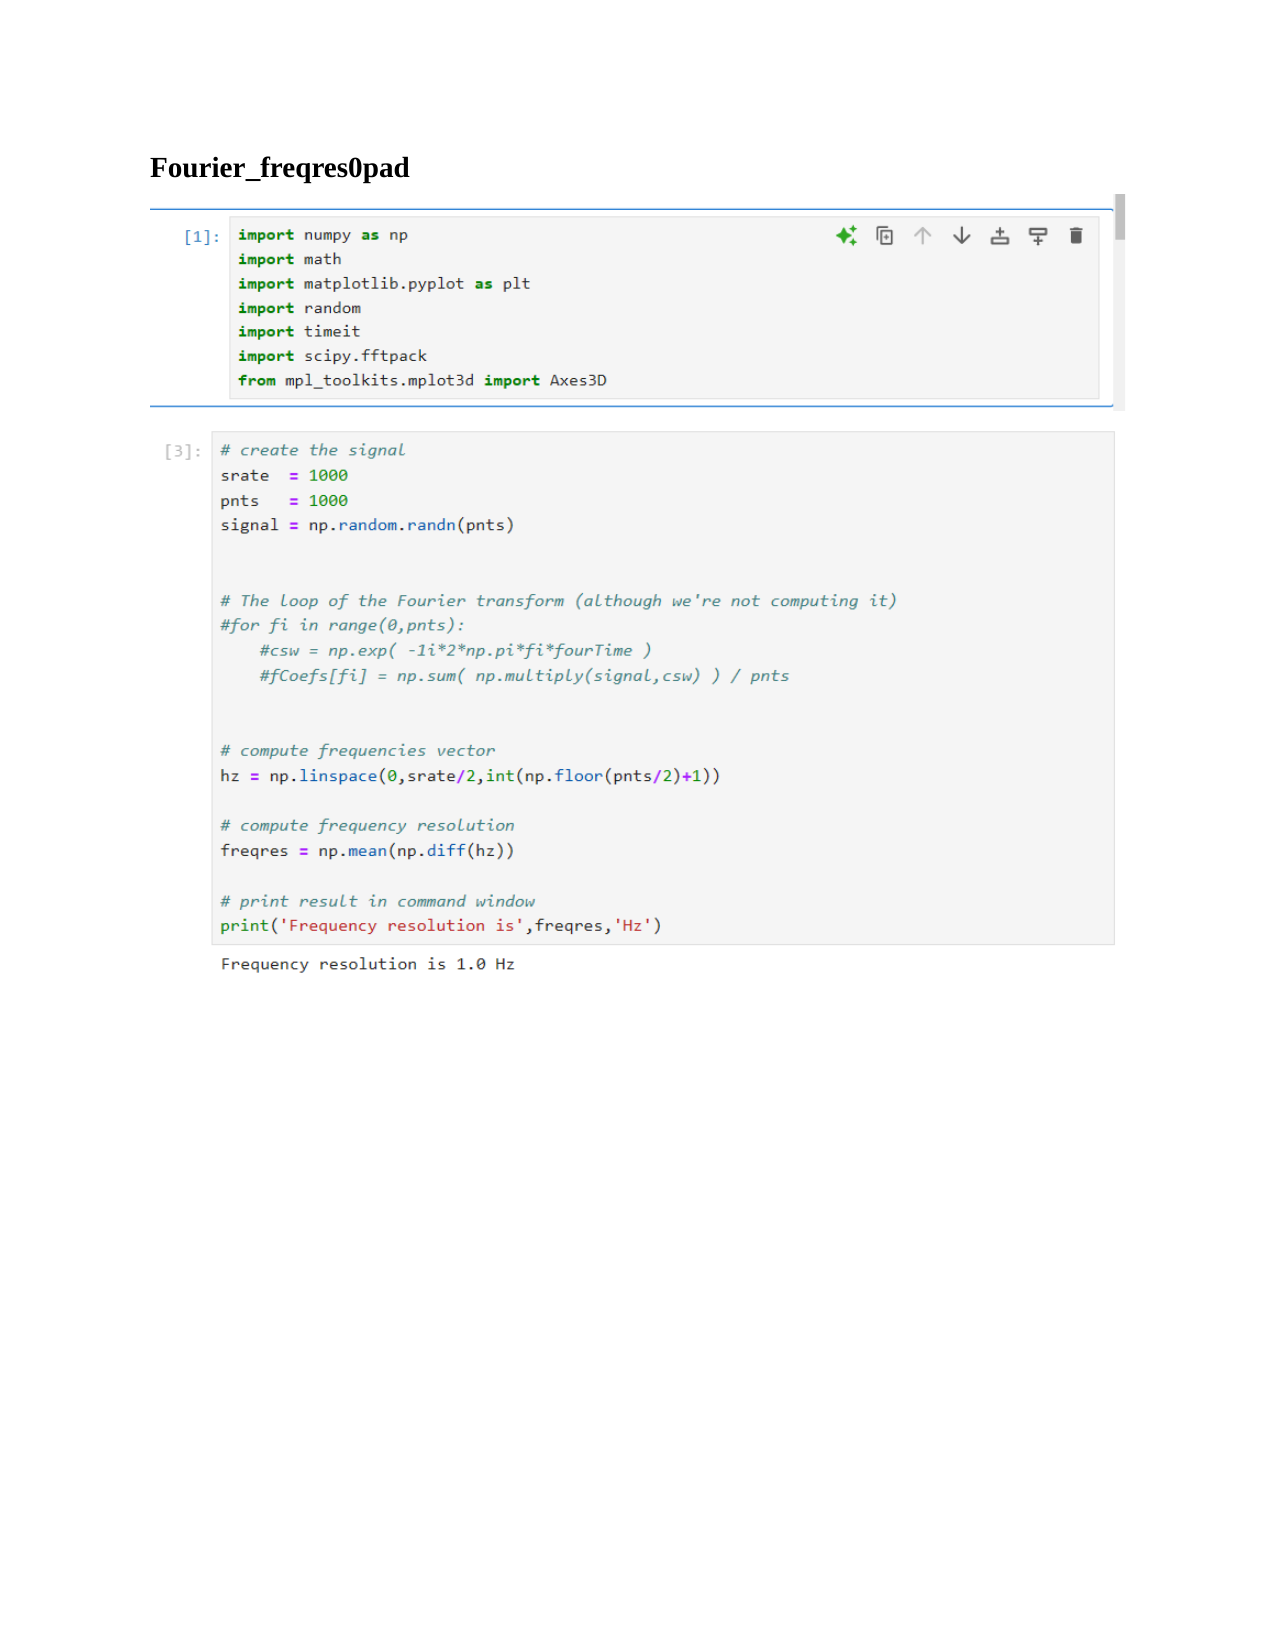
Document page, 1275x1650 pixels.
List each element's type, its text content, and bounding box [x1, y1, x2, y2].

picture [150, 194, 1125, 411]
subtitle Fourier_freqres0pad [150, 150, 1125, 183]
picture [150, 429, 1125, 976]
